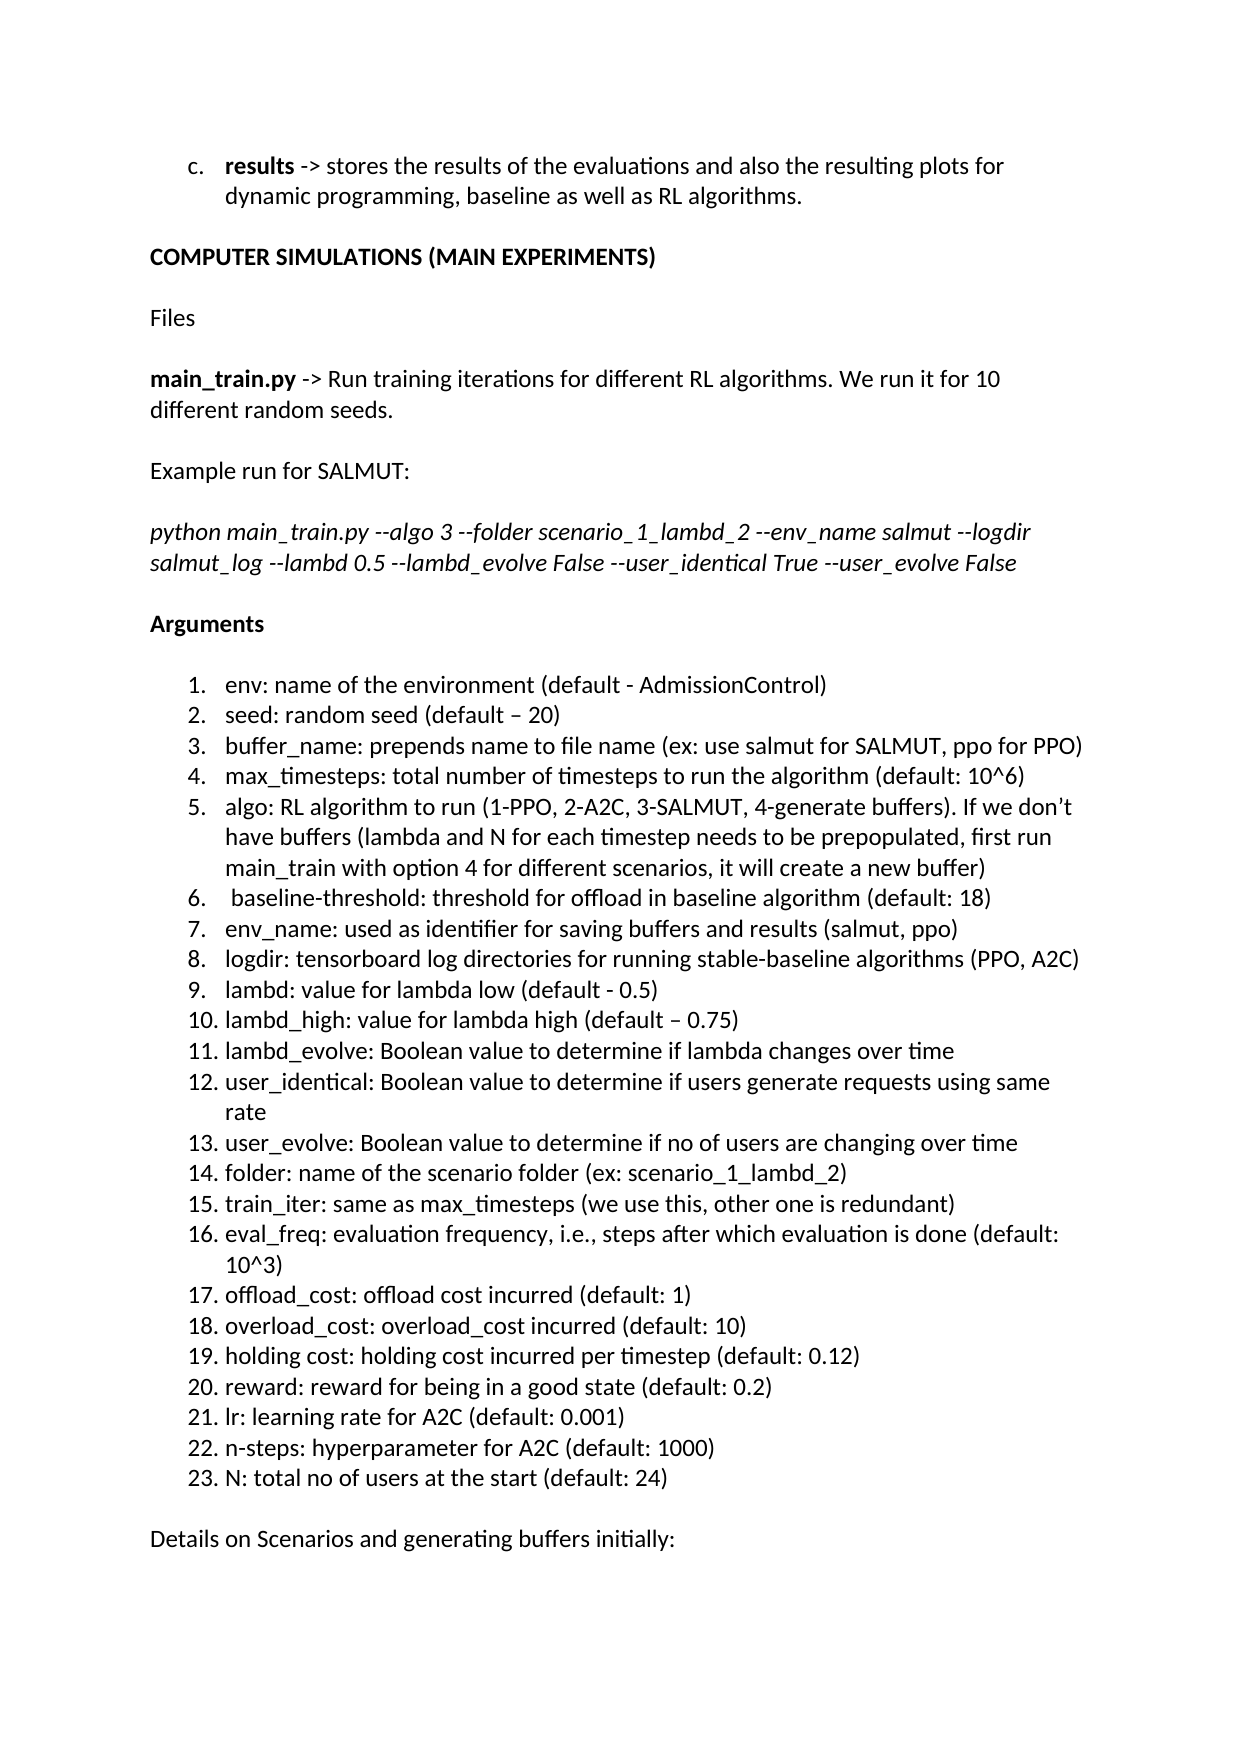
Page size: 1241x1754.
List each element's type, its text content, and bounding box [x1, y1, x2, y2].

list env_name: used as identifier for saving buffers and results (salmut, ppo) [187, 913, 1090, 943]
list holding cost: holding cost incurred per timestep (default: 0.12) [187, 1340, 1090, 1371]
list env: name of the environment (default - AdmissionControl) [187, 669, 1090, 699]
text COMPUTER SIMULATIONS (MAIN EXPERIMENTS) [150, 242, 1090, 272]
list N: total no of users at the start (default: 24) [187, 1462, 1090, 1493]
list seed: random seed (default – 20) [187, 699, 1090, 730]
list user_identical: Boolean value to determine if users generate requests using same rate [187, 1066, 1090, 1127]
list results -> stores the results of the evaluations and also the resulting plots for dynamic programming, baseline as well as RL algorithms. [187, 150, 1090, 211]
list logdir: tensorboard log directories for running stable-baseline algorithms (PPO, A2C) [187, 943, 1090, 974]
list user_evolve: Boolean value to determine if no of users are changing over time [187, 1127, 1090, 1157]
list lambd_evolve: Boolean value to determine if lambda changes over time [187, 1035, 1090, 1066]
list eval_freq: evaluation frequency, i.e., steps after which evaluation is done (default: 10^3) [187, 1218, 1090, 1279]
list folder: name of the scenario folder (ex: scenario_1_lambd_2) [187, 1157, 1090, 1188]
list train_iter: same as max_timesteps (we use this, other one is redundant) [187, 1188, 1090, 1218]
text main_train.py -> Run training iterations for different RL algorithms. We run it for 10 different random seeds. [150, 364, 1090, 425]
list n-steps: hyperparameter for A2C (default: 1000) [187, 1432, 1090, 1462]
list max_timesteps: total number of timesteps to run the algorithm (default: 10^6) [187, 760, 1090, 791]
list buffer_name: prepends name to file name (ex: use salmut for SALMUT, ppo for PPO) [187, 730, 1090, 760]
list lr: learning rate for A2C (default: 0.001) [187, 1401, 1090, 1432]
list lambd: value for lambda low (default - 0.5) [187, 974, 1090, 1004]
list algo: RL algorithm to run (1-PPO, 2-A2C, 3-SALMUT, 4-generate buffers). If we don’t have buffers (lambda and N for each timestep needs to be prepopulated, first run main_train with option 4 for different scenarios, it will create a new buffer) [187, 791, 1090, 882]
text python main_train.py --algo 3 --folder scenario_1_lambd_2 --env_name salmut --logdir salmut_log --lambd 0.5 --lambd_evolve False --user_identical True --user_evolve False [150, 516, 1090, 577]
list overload_cost: overload_cost incurred (default: 10) [187, 1310, 1090, 1340]
text Files [150, 303, 1090, 333]
text Details on Scenarios and generating buffers initially: [150, 1523, 1090, 1554]
list reward: reward for being in a good state (default: 0.2) [187, 1371, 1090, 1401]
list offload_cost: offload cost incurred (default: 1) [187, 1279, 1090, 1310]
text Example run for SALMUT: [150, 455, 1090, 486]
list lambd_high: value for lambda high (default – 0.75) [187, 1004, 1090, 1035]
text Arguments [150, 608, 1090, 638]
list baseline-threshold: threshold for offload in baseline algorithm (default: 18) [187, 882, 1090, 913]
